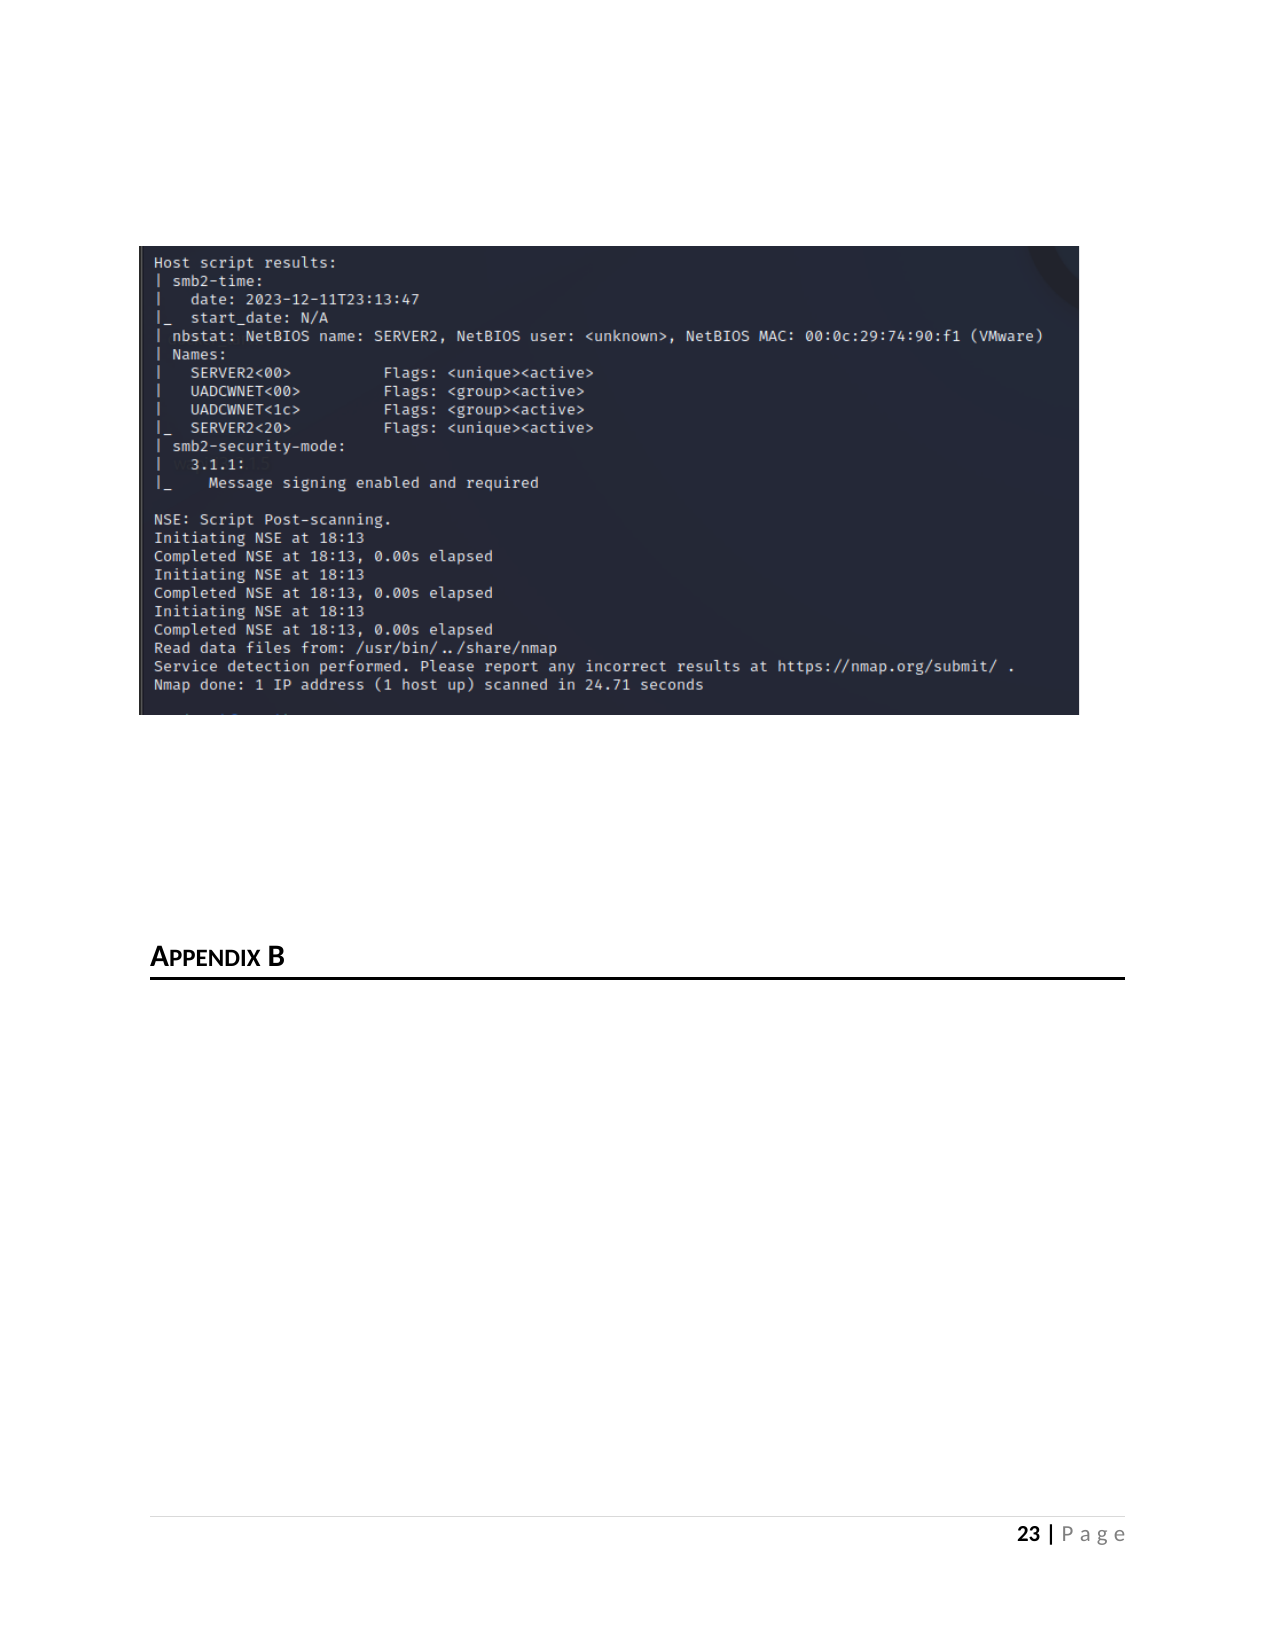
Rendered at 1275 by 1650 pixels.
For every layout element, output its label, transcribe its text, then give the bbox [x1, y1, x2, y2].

subtitle Appendix B [150, 936, 1125, 977]
picture [139, 246, 1080, 715]
